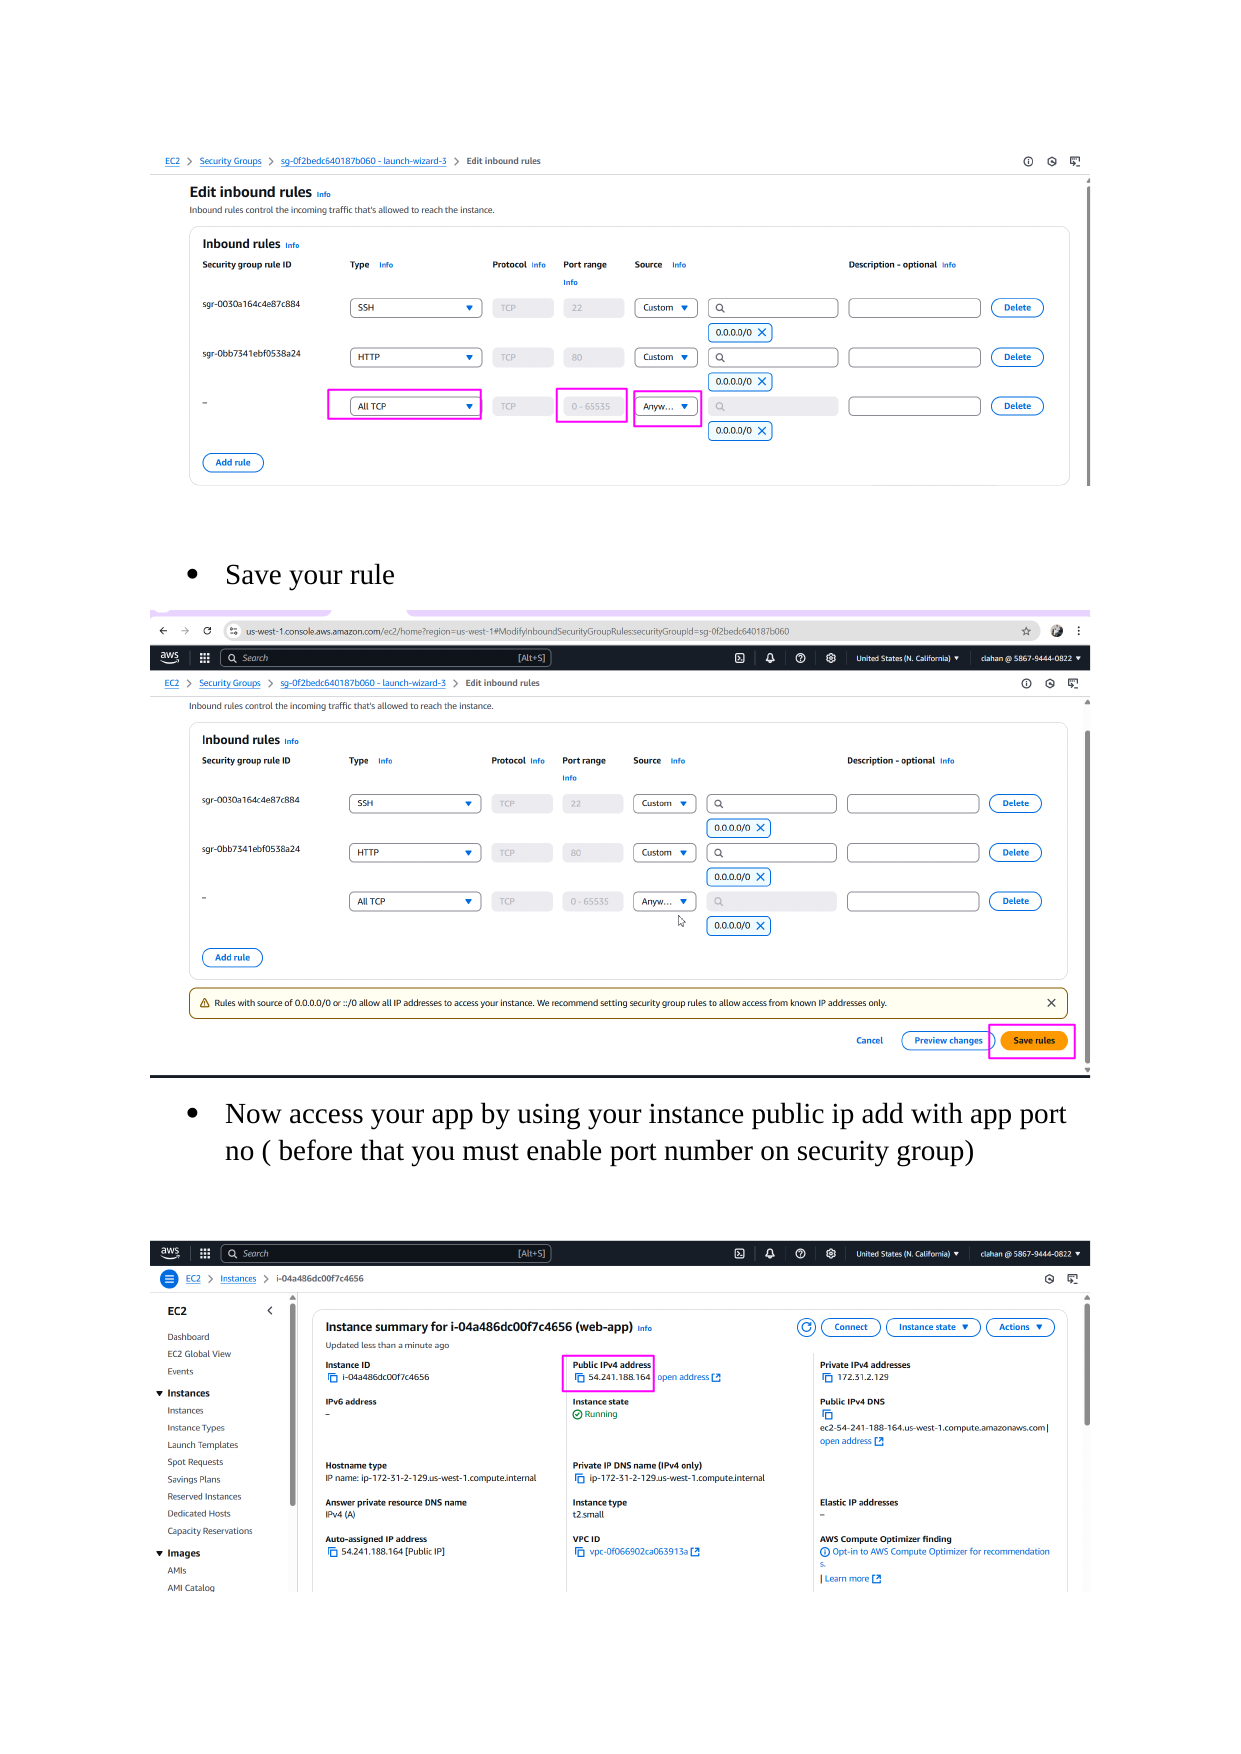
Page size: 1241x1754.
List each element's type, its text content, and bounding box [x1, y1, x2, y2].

picture [150, 610, 1091, 1078]
picture [150, 150, 1091, 486]
picture [150, 1238, 1091, 1592]
list Now access your app by using your instance public ip add with app port no ( before that you must enable port number on security group) [187, 1096, 1090, 1166]
list Save your rule [187, 557, 1090, 591]
